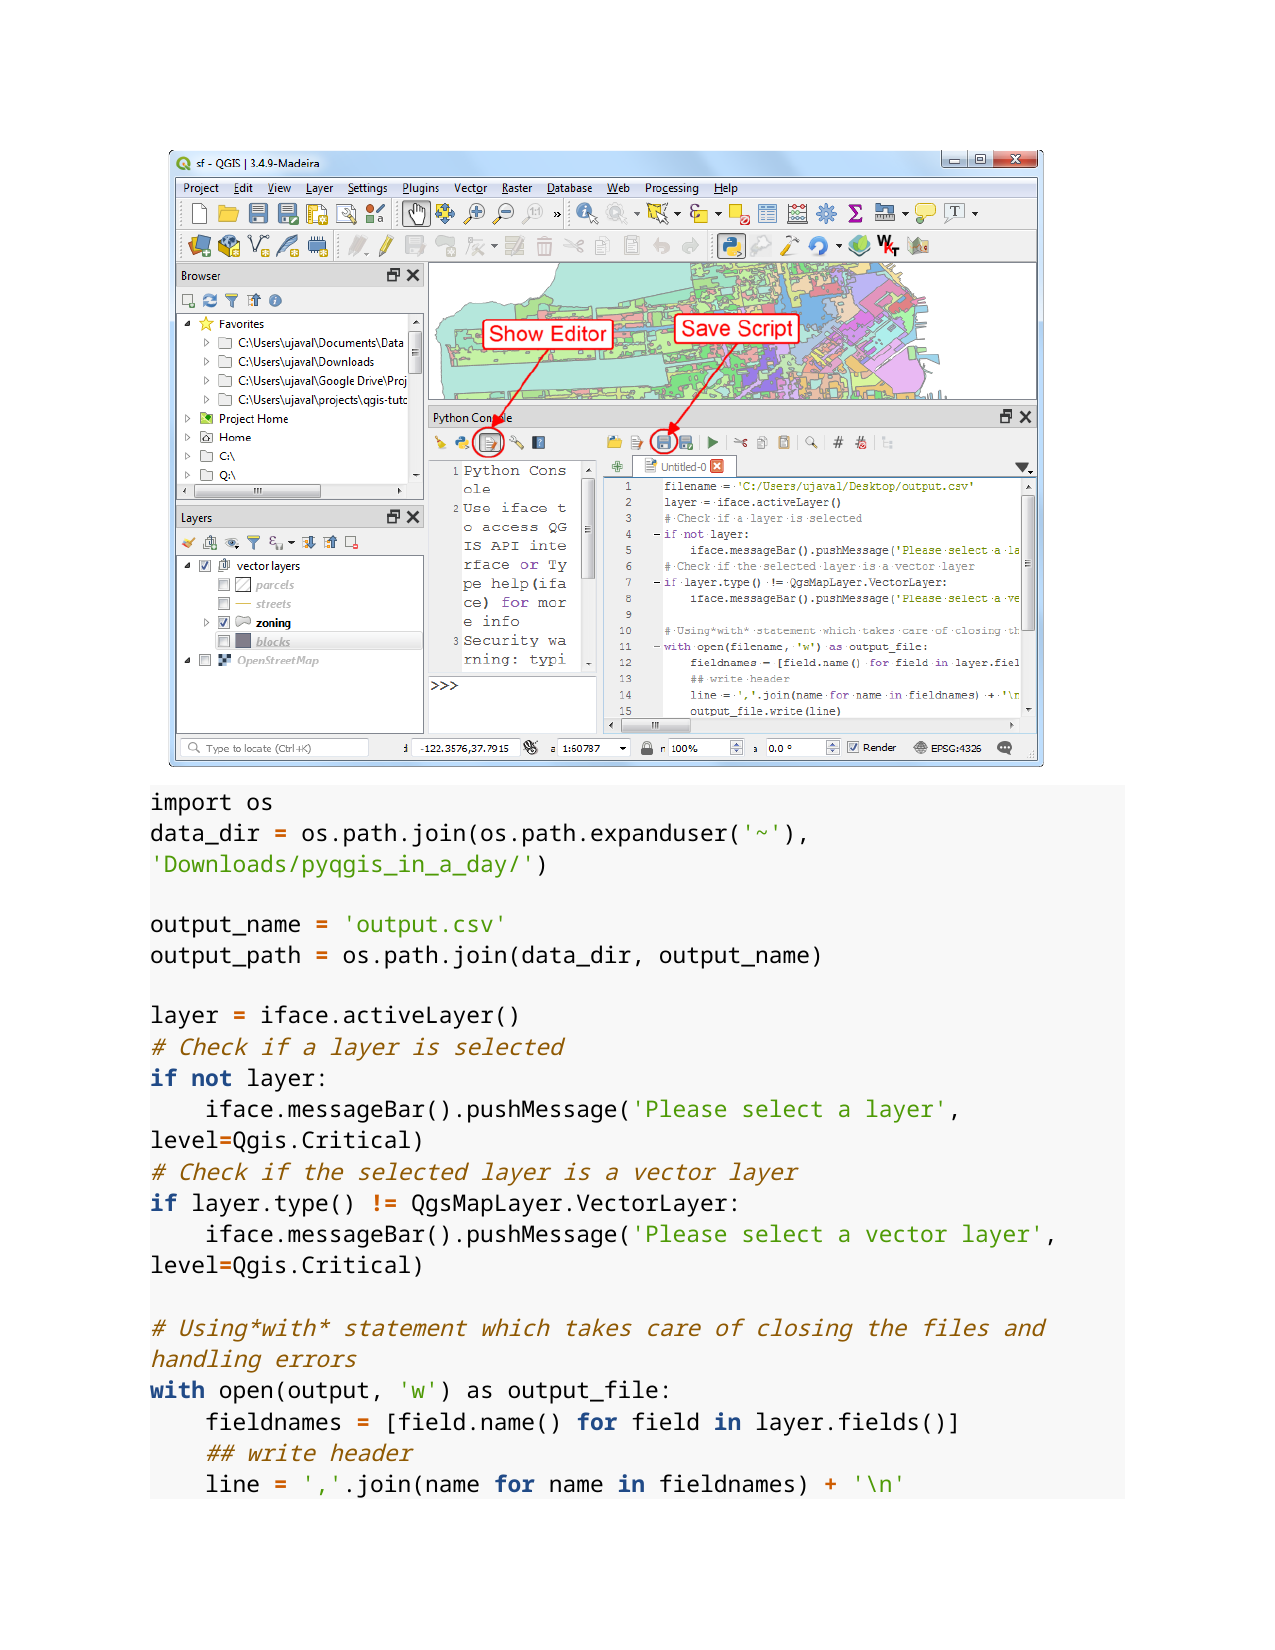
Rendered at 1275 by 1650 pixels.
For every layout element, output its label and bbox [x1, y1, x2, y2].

picture [168, 150, 1044, 767]
text [150, 785, 1125, 1499]
